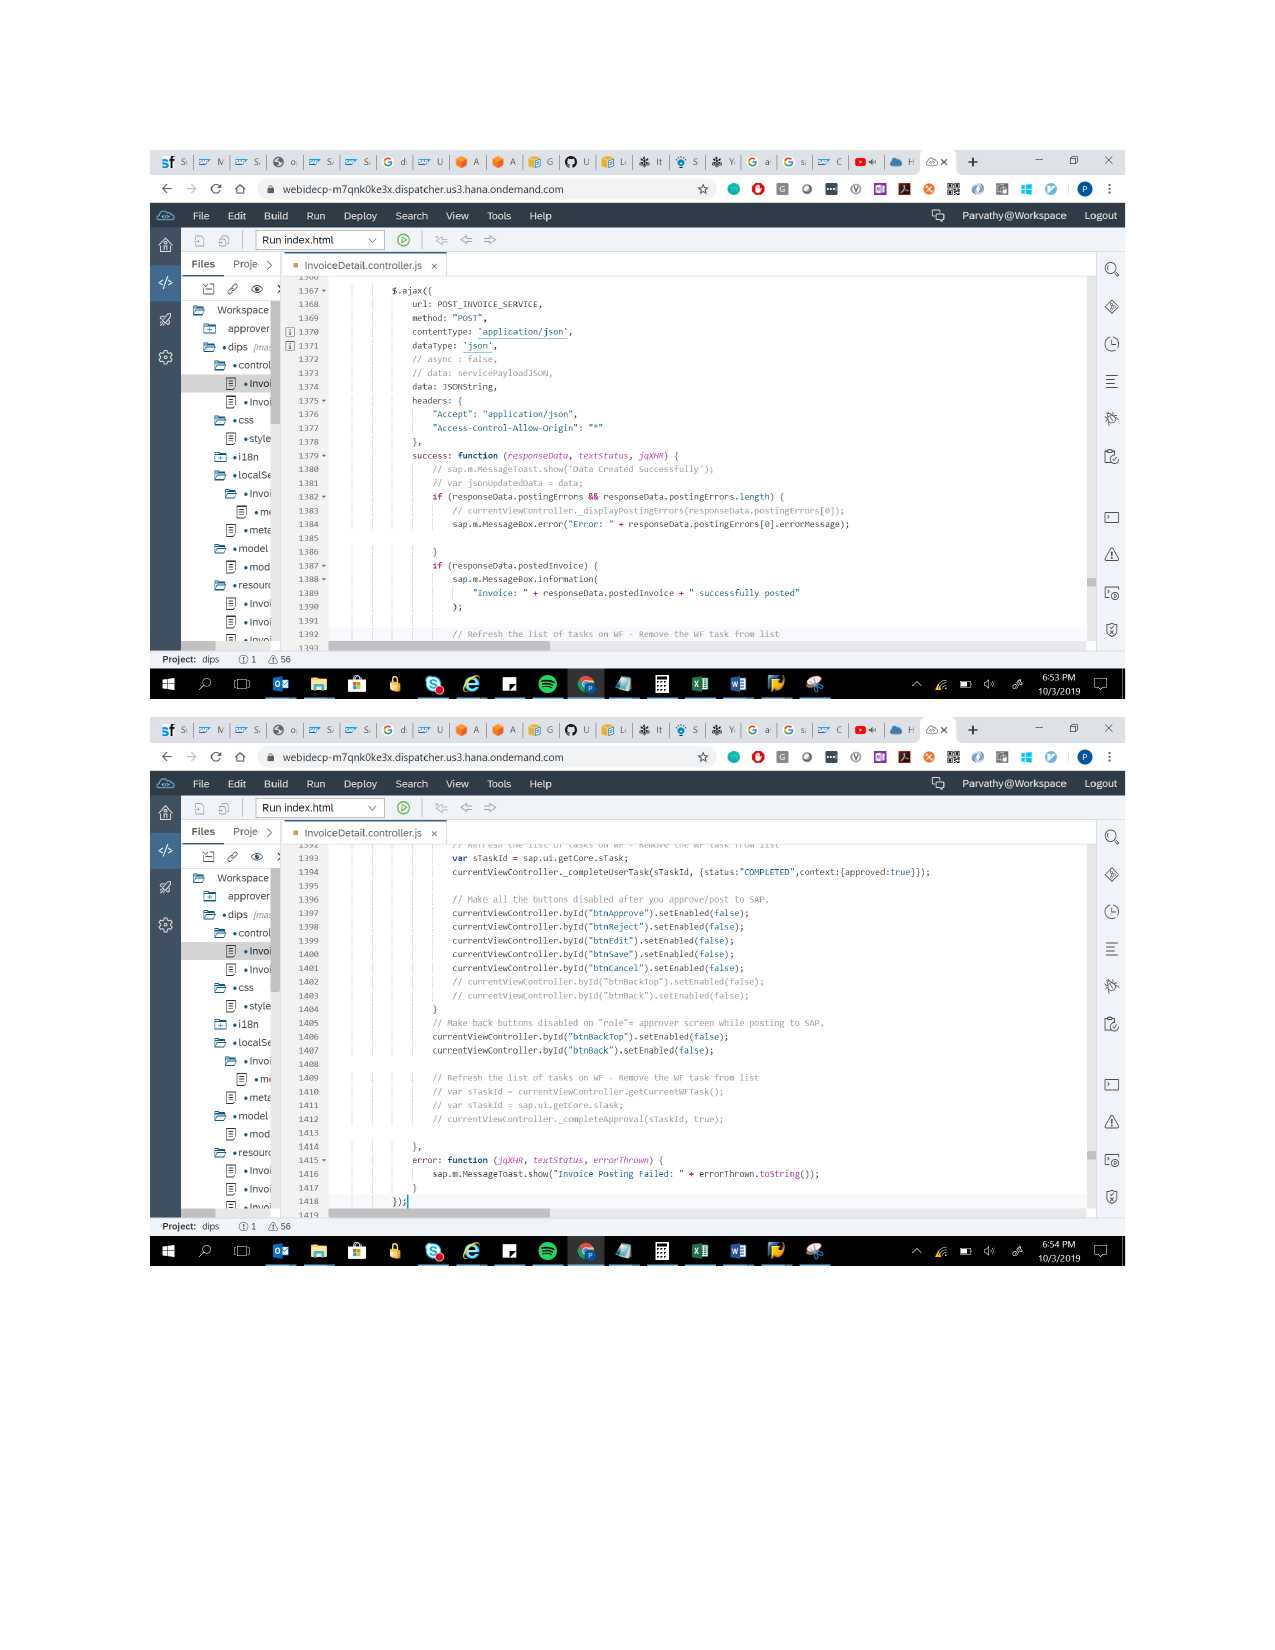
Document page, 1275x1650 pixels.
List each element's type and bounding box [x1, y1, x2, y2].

picture [150, 150, 1125, 699]
picture [150, 717, 1125, 1266]
